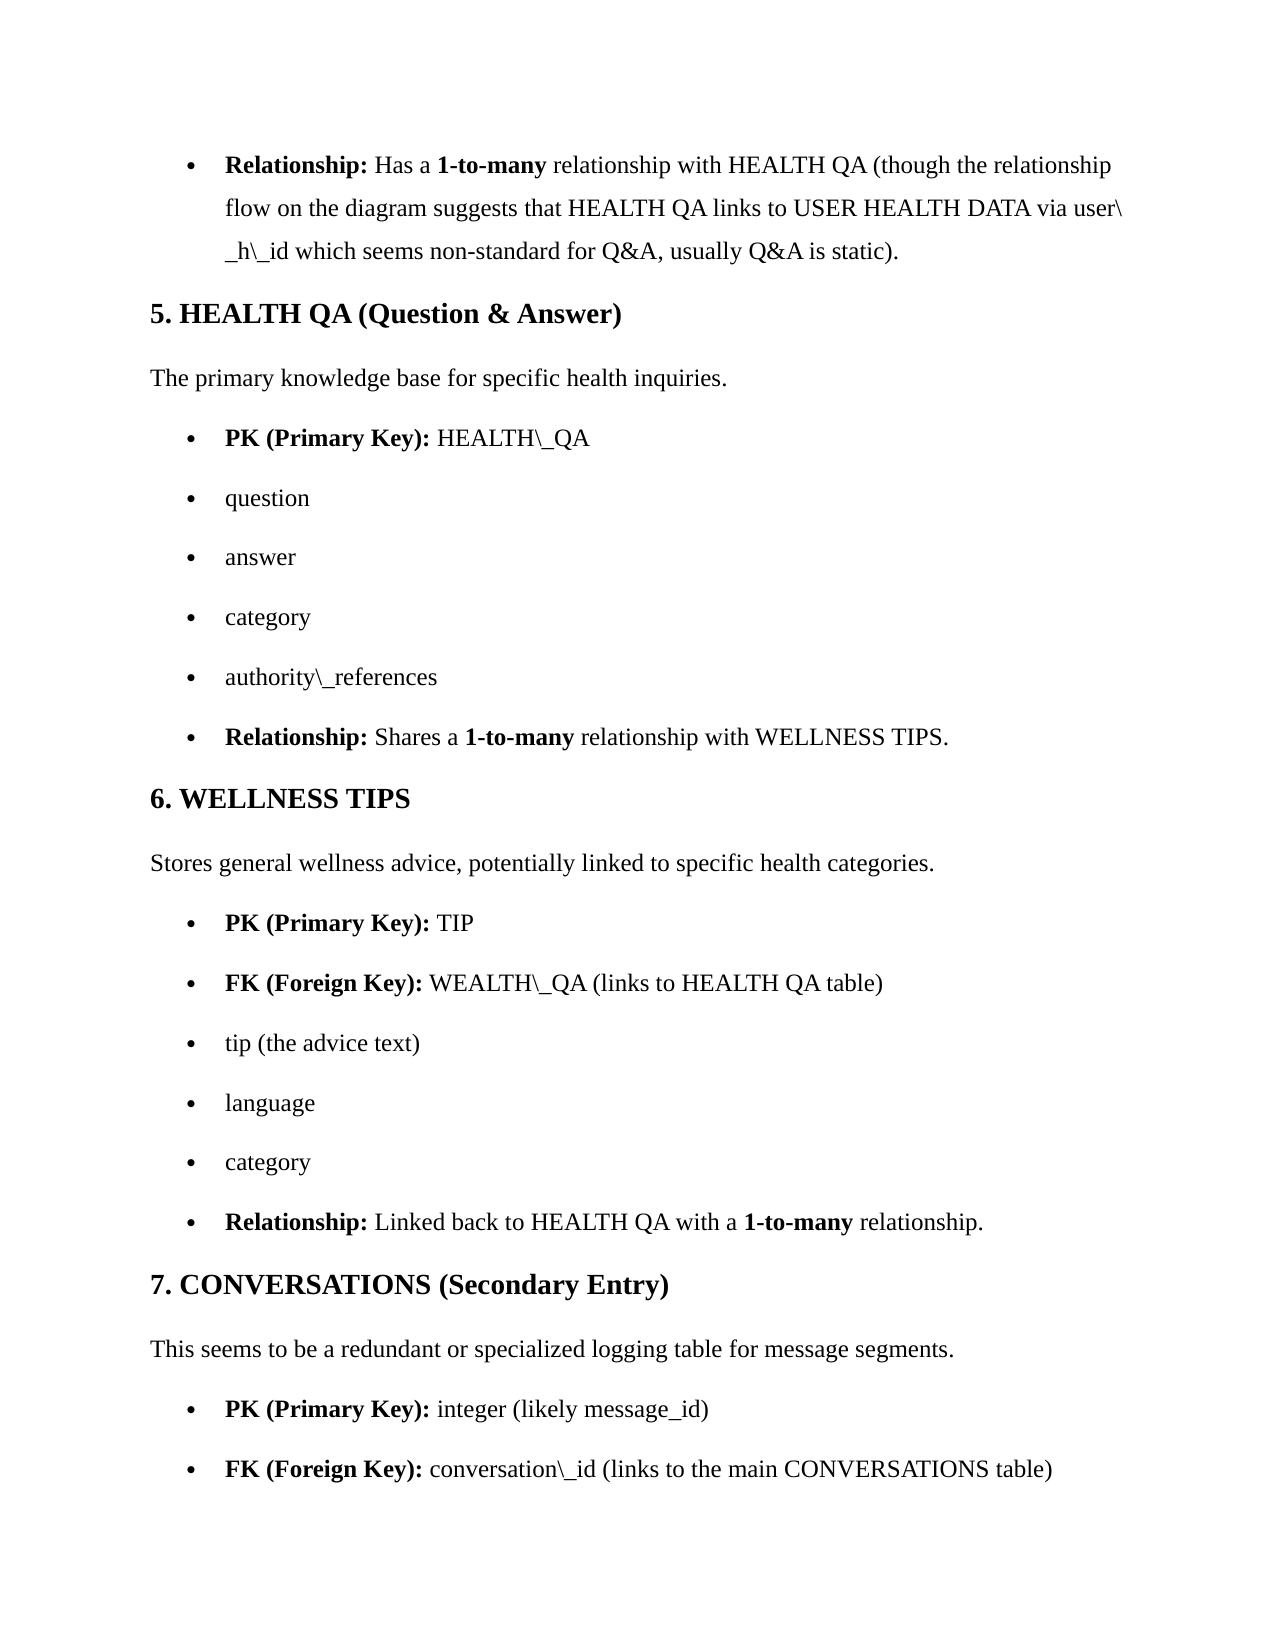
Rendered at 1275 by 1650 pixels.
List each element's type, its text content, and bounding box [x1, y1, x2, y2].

text 7. CONVERSATIONS (Secondary Entry) [150, 1267, 1125, 1301]
text The primary knowledge base for specific health inquiries. [150, 363, 1125, 392]
list Relationship: Shares a 1-to-many relationship with WELLNESS TIPS. [187, 722, 1125, 751]
list question [187, 483, 1125, 511]
list PK (Primary Key): integer (likely message_id) [187, 1394, 1125, 1423]
text Stores general wellness advice, potentially linked to specific health categories. [150, 848, 1125, 877]
list Relationship: Linked back to HEALTH QA with a 1-to-many relationship. [187, 1207, 1125, 1236]
list Relationship: Has a 1-to-many relationship with HEALTH QA (though the relationship flow on the diagram suggests that HEALTH QA links to USER HEALTH DATA via user\_h\_id which seems non-standard for Q&A, usually Q&A is static). [187, 150, 1125, 265]
list authority\_references [187, 662, 1125, 691]
list tip (the advice text) [187, 1028, 1125, 1057]
list PK (Primary Key): HEALTH\_QA [187, 423, 1125, 452]
list FK (Foreign Key): WEALTH\_QA (links to HEALTH QA table) [187, 968, 1125, 997]
list answer [187, 542, 1125, 571]
list FK (Foreign Key): conversation\_id (links to the main CONVERSATIONS table) [187, 1454, 1125, 1482]
list category [187, 602, 1125, 631]
text 5. HEALTH QA (Question & Answer) [150, 296, 1125, 329]
list language [187, 1088, 1125, 1116]
list PK (Primary Key): TIP [187, 908, 1125, 937]
text This seems to be a redundant or specialized logging table for message segments. [150, 1334, 1125, 1363]
text 6. WELLNESS TIPS [150, 782, 1125, 815]
list category [187, 1147, 1125, 1176]
